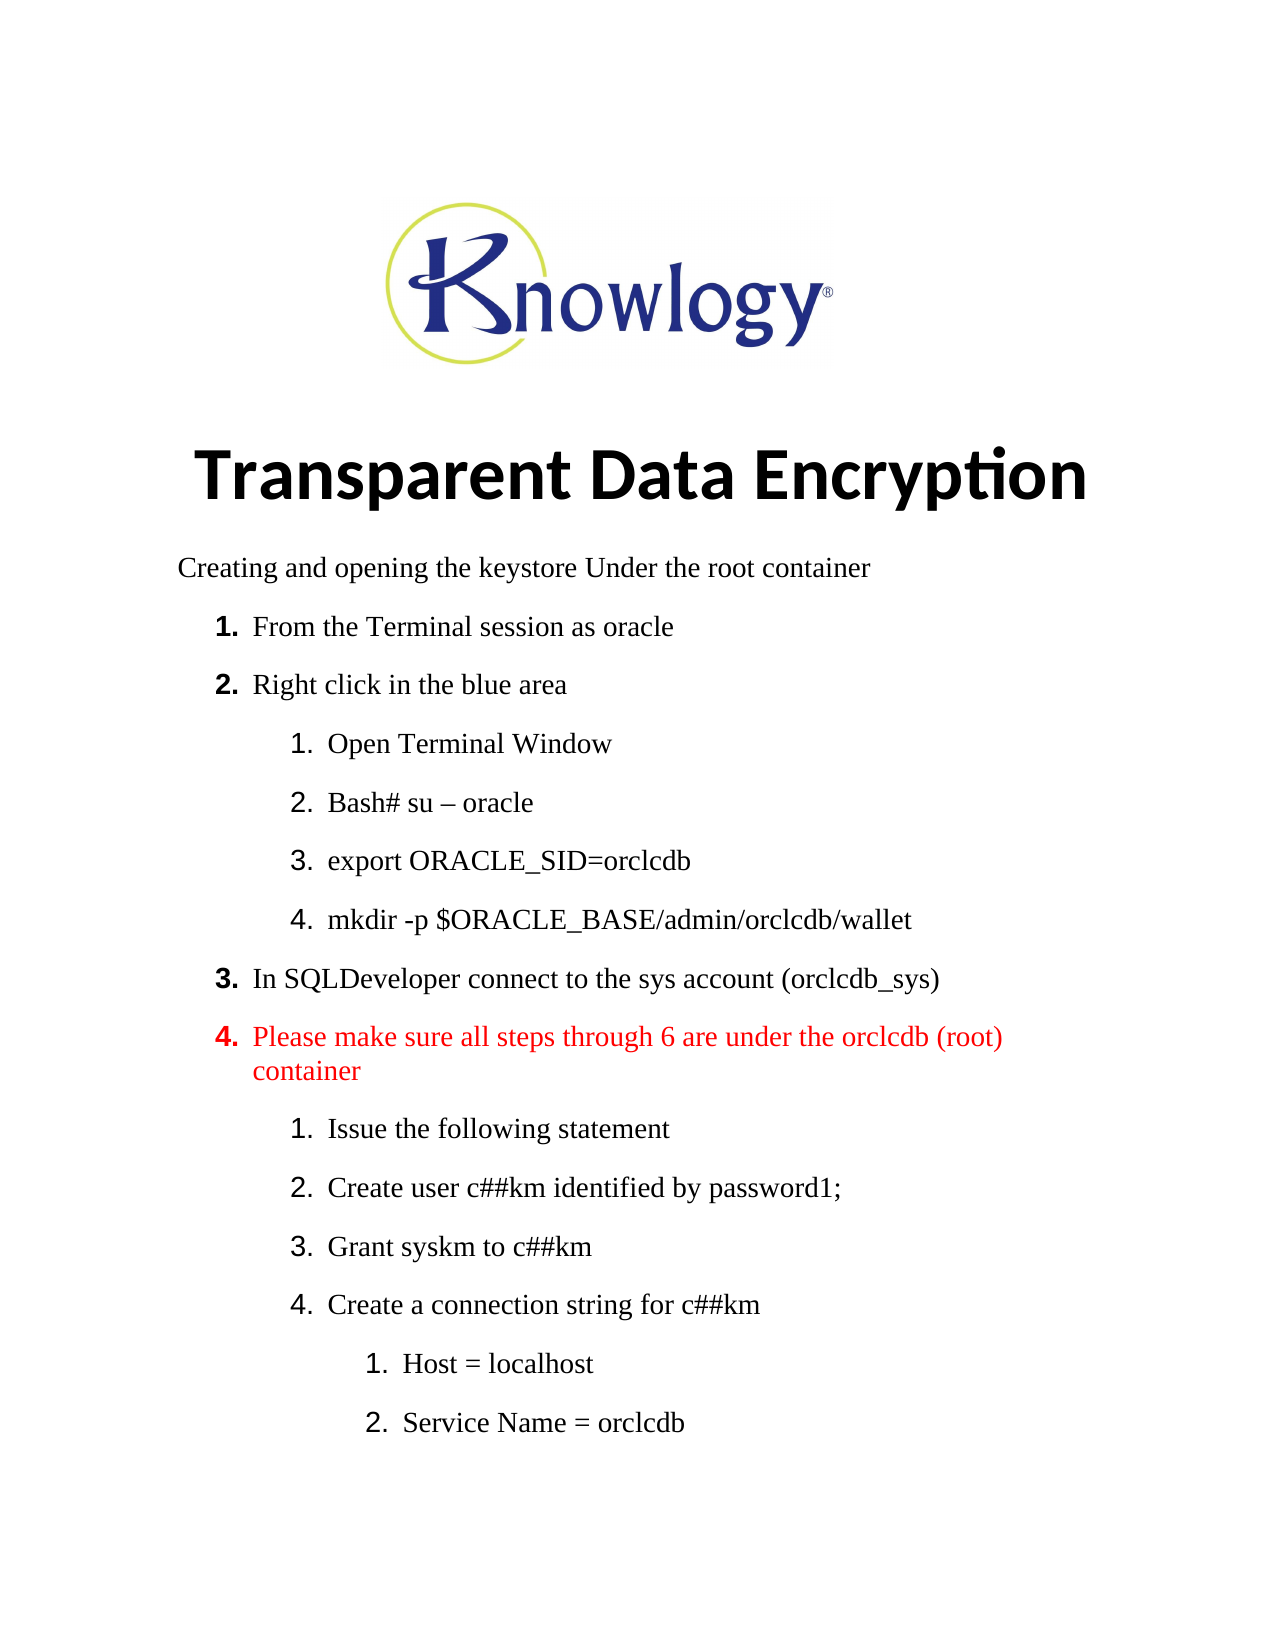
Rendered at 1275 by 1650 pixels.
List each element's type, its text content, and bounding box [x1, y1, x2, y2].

list Grant syskm to c##km [290, 1229, 1098, 1262]
list Service Name = orclcdb [365, 1405, 1098, 1438]
text Creating and opening the keystore Under the root container [177, 550, 1098, 584]
list export ORACLE_SID=orclcdb [290, 843, 1098, 877]
list In SQLDeveloper connect to the sys account (orclcdb_sys) [215, 961, 1098, 994]
list Please make sure all steps through 6 are under the orclcdb (root) container [215, 1019, 1098, 1086]
list Bash# su – oracle [290, 785, 1098, 818]
list Right click in the blue area [215, 667, 1098, 701]
list Create a connection string for c##km [290, 1287, 1098, 1321]
list From the Terminal session as oracle [215, 609, 1098, 642]
list mkdir -p $ORACLE_BASE/admin/orclcdb/wallet [290, 902, 1098, 936]
list Open Terminal Window [290, 726, 1098, 760]
list Host = localhost [365, 1346, 1098, 1380]
list Issue the following statement [290, 1111, 1098, 1145]
list Create user c##km identified by password1; [290, 1170, 1098, 1204]
picture [380, 197, 834, 369]
title Transparent Data Encryption [177, 426, 1098, 518]
